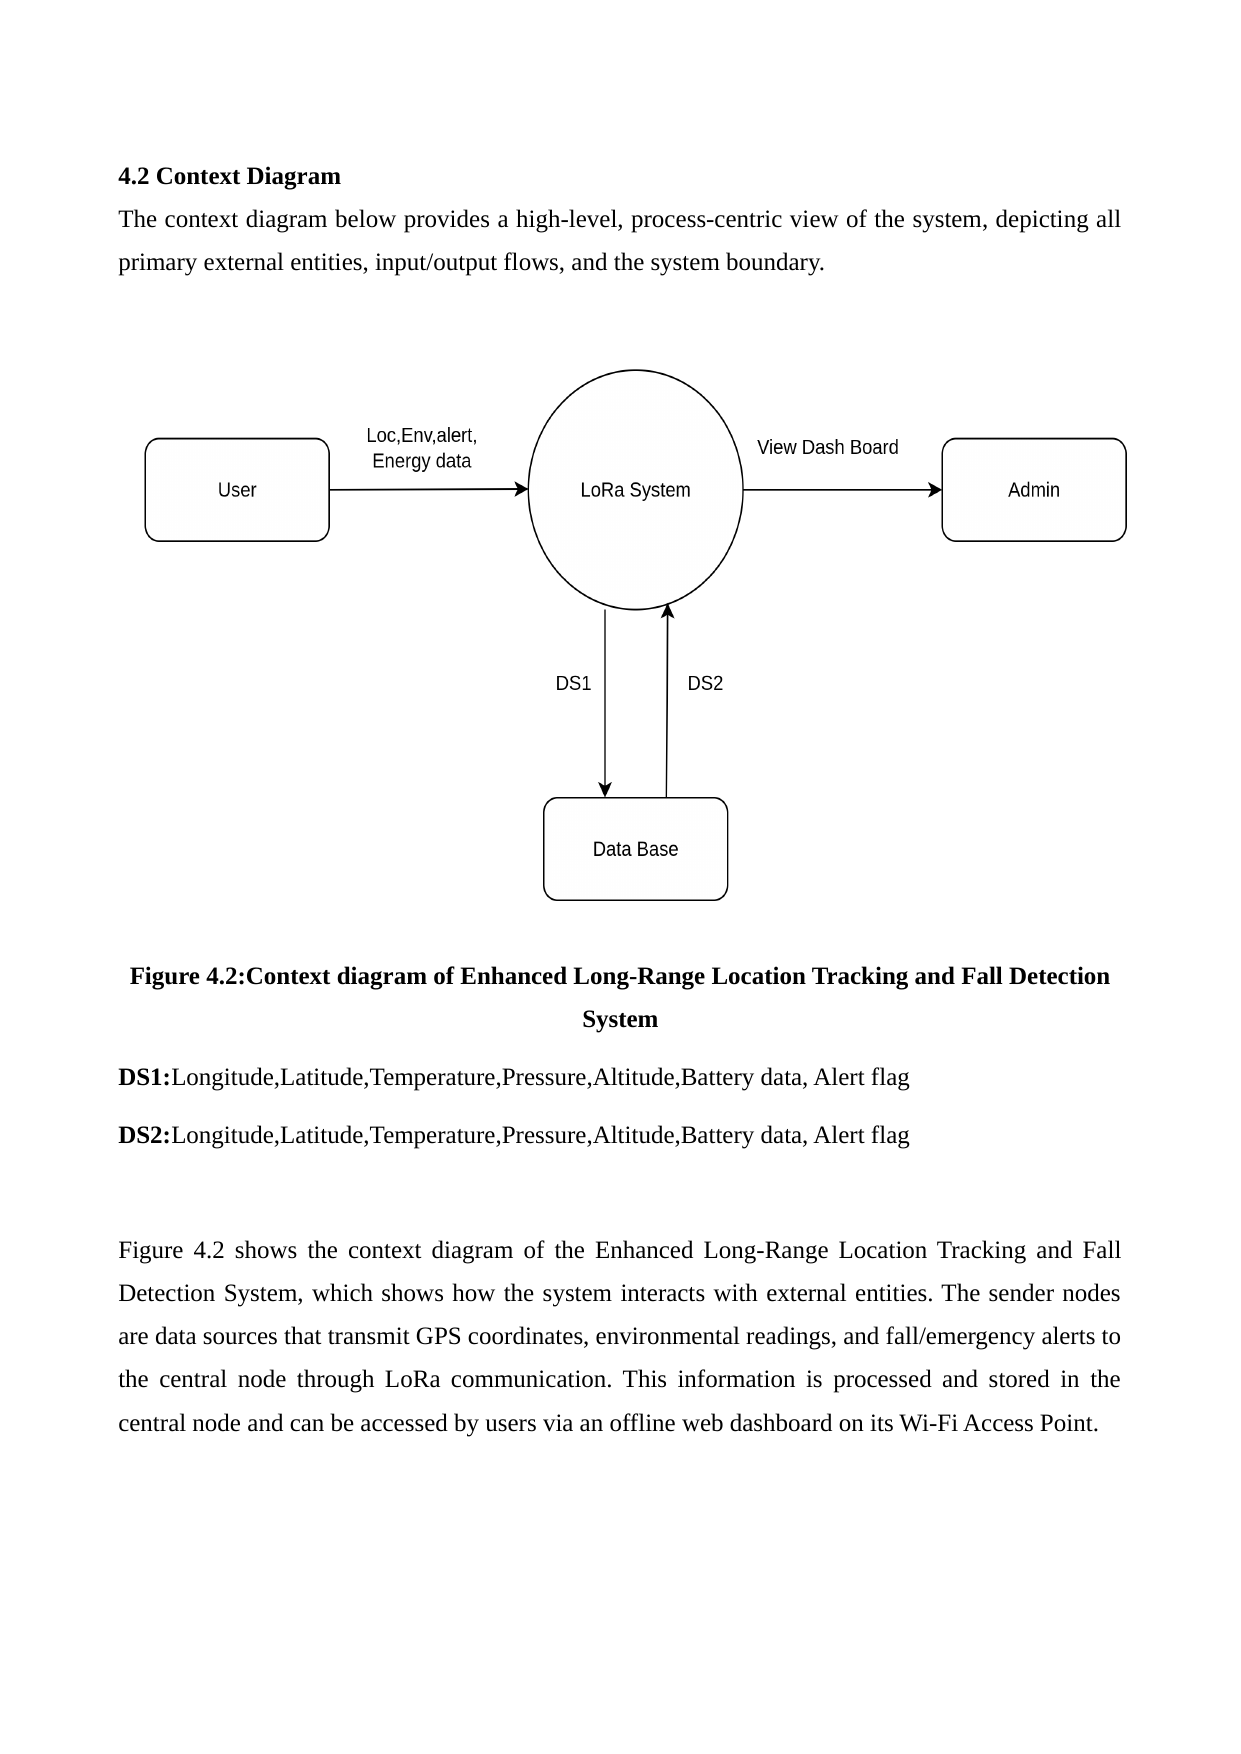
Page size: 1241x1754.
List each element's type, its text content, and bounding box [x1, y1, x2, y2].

text Figure 4.2 shows the context diagram of the Enhanced Long-Range Location Tracking and Fall Detection System, which shows how the system interacts with external entities. The sender nodes are data sources that transmit GPS coordinates, environmental readings, and fall/emergency alerts to the central node through LoRa communication. This information is processed and stored in the central node and can be accessed by users via an offline web dashboard on its Wi-Fi Access Point. [118, 1235, 1122, 1436]
text DS1:Longitude,Latitude,Temperature,Pressure,Altitude,Battery data, Alert flag [118, 1062, 1122, 1091]
subtitle 4.2 Context Diagram [118, 161, 1122, 190]
text DS2:Longitude,Latitude,Temperature,Pressure,Altitude,Battery data, Alert flag [118, 1120, 1122, 1148]
text The context diagram below provides a high-level, process-centric view of the system, depicting all primary external entities, input/output flows, and the system boundary. [118, 204, 1122, 276]
picture [129, 352, 1142, 918]
